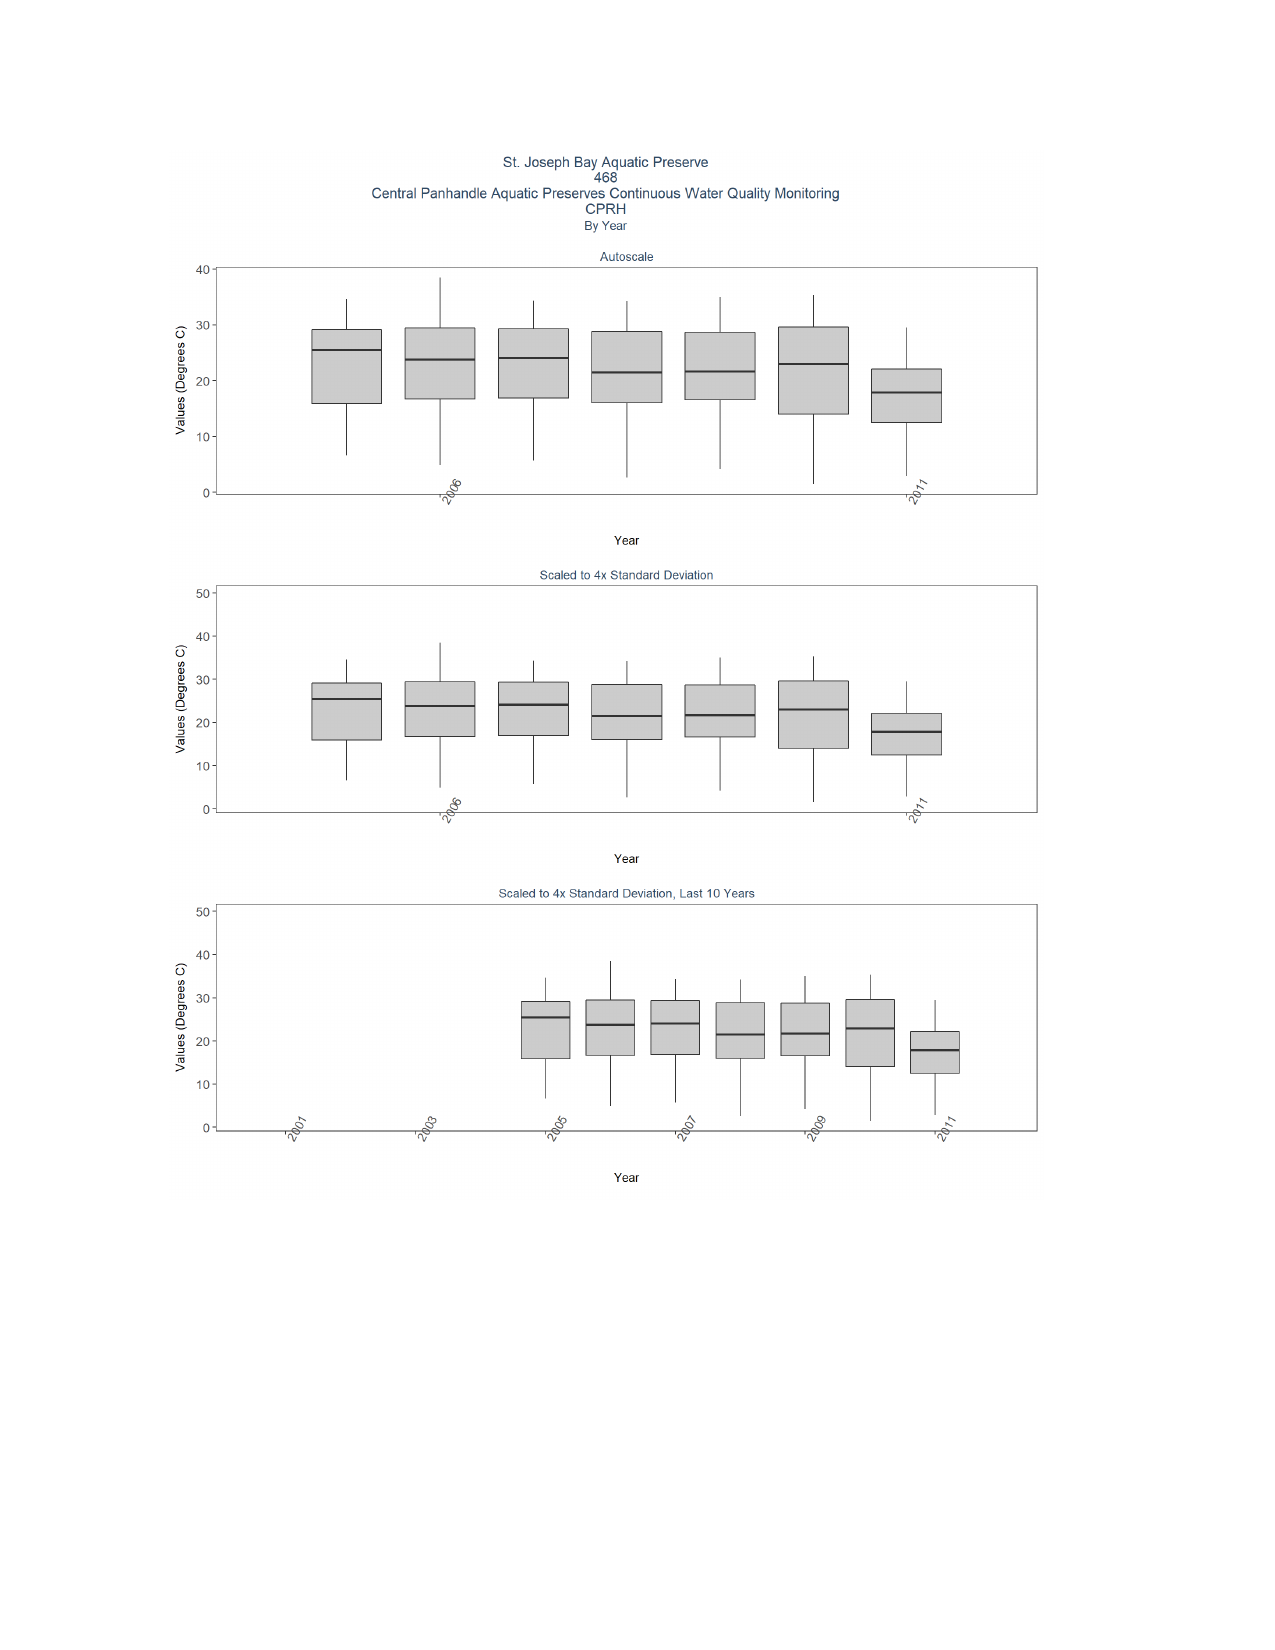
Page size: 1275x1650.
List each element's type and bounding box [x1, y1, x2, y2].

picture [168, 150, 1044, 1200]
